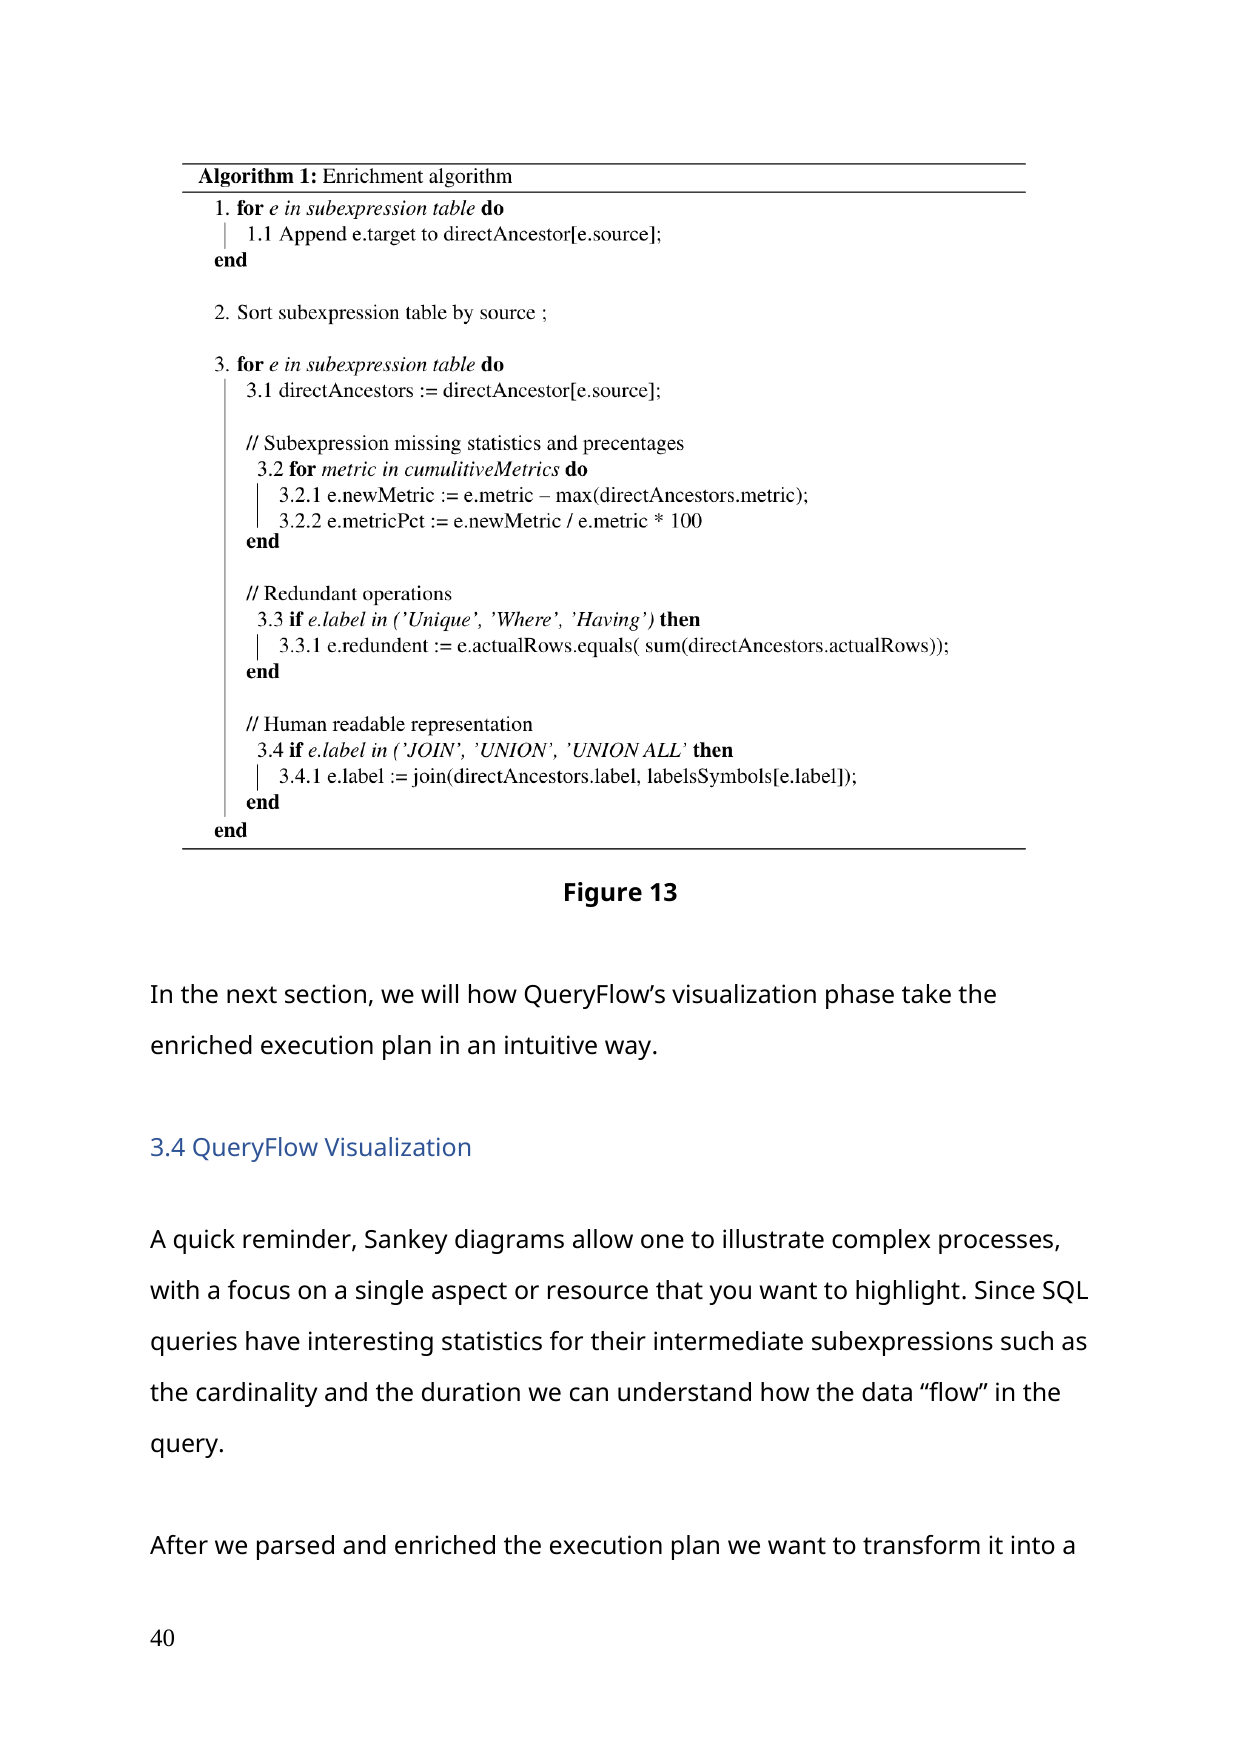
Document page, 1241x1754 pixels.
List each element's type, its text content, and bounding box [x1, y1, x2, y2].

text 3.4 QueryFlow Visualization [150, 1130, 1090, 1207]
text In the next section, we will how QueryFlow’s visualization phase take the enriched execution plan in an intuitive way. [150, 977, 1090, 1062]
picture [150, 150, 1090, 861]
text Figure 13 [150, 874, 1090, 909]
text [150, 1477, 1090, 1562]
text A quick reminder, Sankey diagrams allow one to illustrate complex processes, with a focus on a single aspect or resource that you want to highlight. Since SQL queries have interesting statistics for their intermediate subexpressions such as the cardinality and the duration we can understand how the data “flow” in the query. [150, 1221, 1090, 1459]
